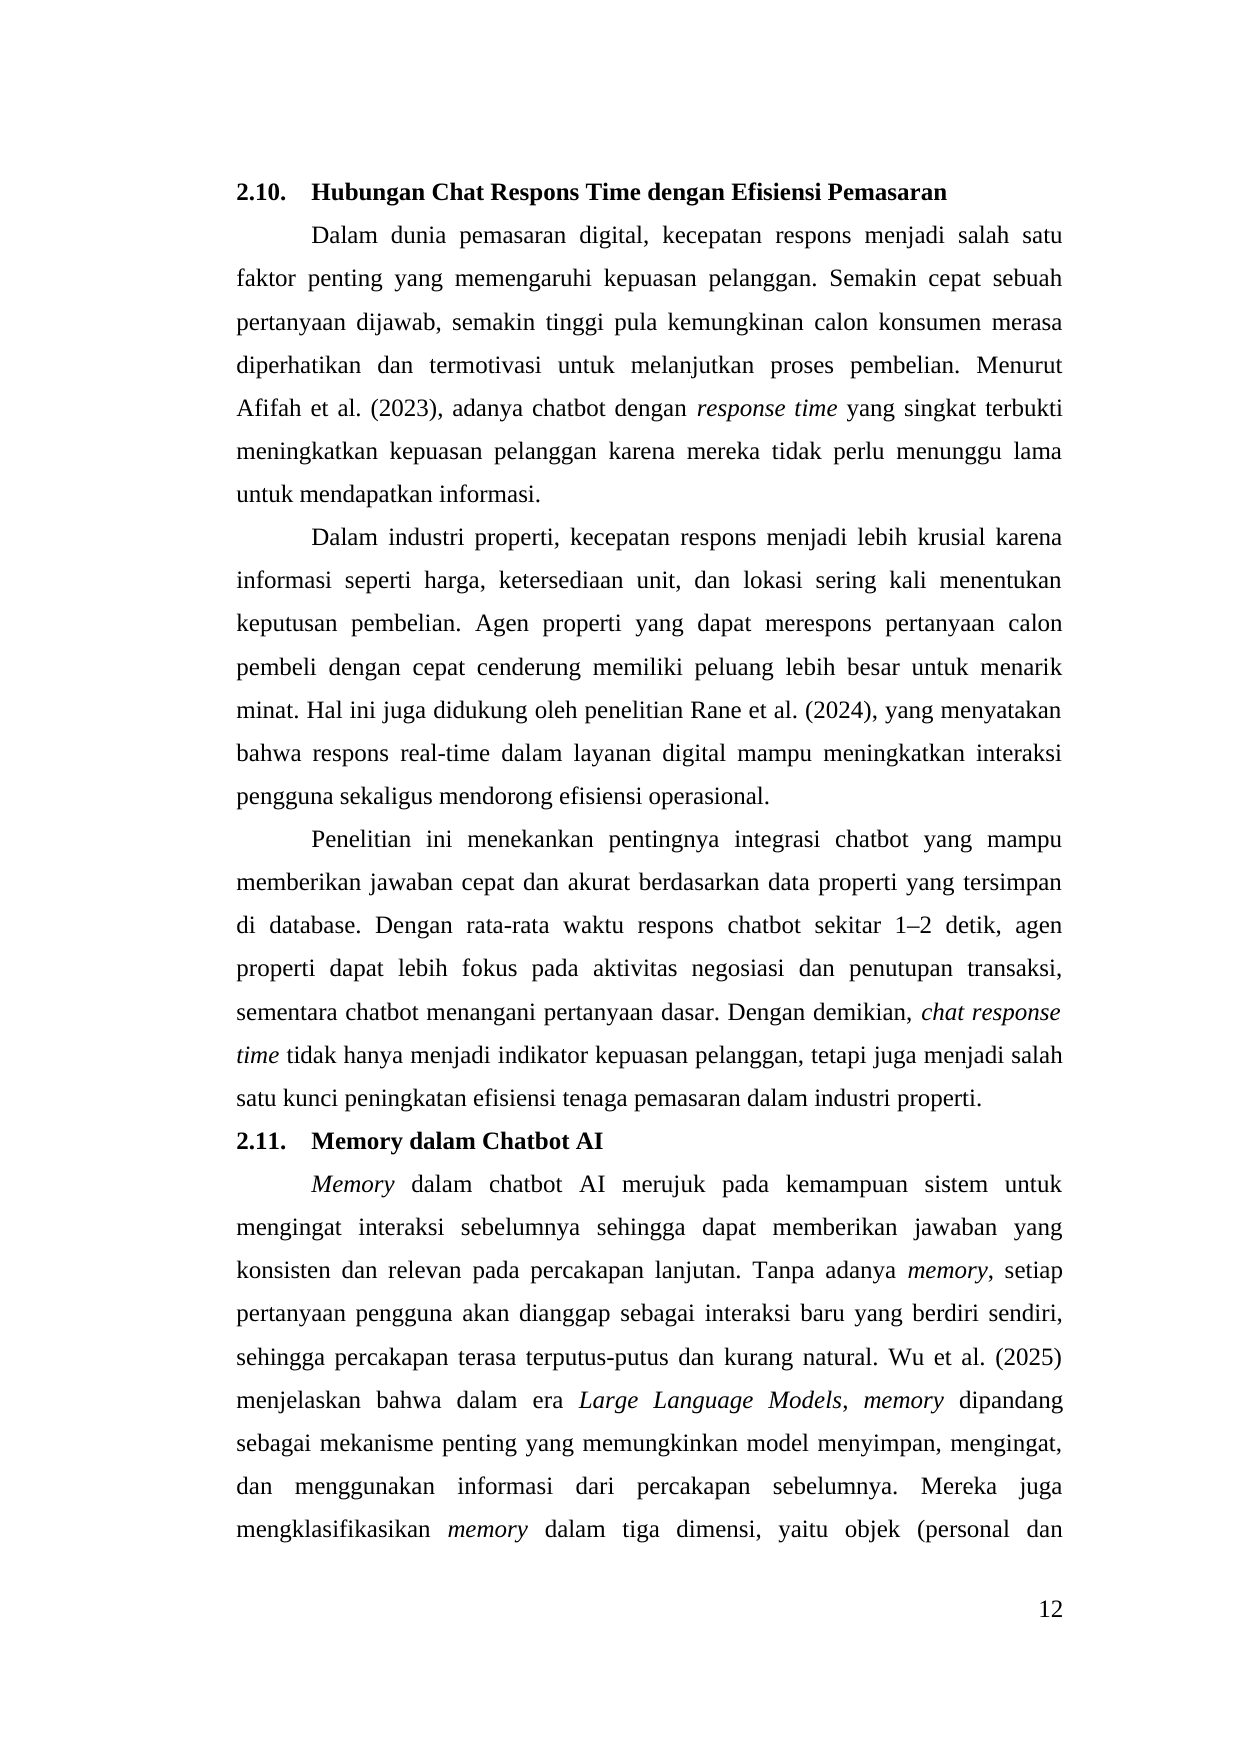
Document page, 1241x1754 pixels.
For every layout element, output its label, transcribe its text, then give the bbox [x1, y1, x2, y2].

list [236, 1169, 1063, 1543]
list Memory dalam Chatbot AI [236, 1126, 1063, 1155]
list Dalam dunia pemasaran digital, kecepatan respons menjadi salah satu faktor penting yang memengaruhi kepuasan pelanggan. Semakin cepat sebuah pertanyaan dijawab, semakin tinggi pula kemungkinan calon konsumen merasa diperhatikan dan termotivasi untuk melanjutkan proses pembelian. Menurut Afifah et al. (2023), adanya chatbot dengan response time yang singkat terbukti meningkatkan kepuasan pelanggan karena mereka tidak perlu menunggu lama untuk mendapatkan informasi. [236, 220, 1063, 508]
list Penelitian ini menekankan pentingnya integrasi chatbot yang mampu memberikan jawaban cepat dan akurat berdasarkan data properti yang tersimpan di database. Dengan rata-rata waktu respons chatbot sekitar 1–2 detik, agen properti dapat lebih fokus pada aktivitas negosiasi dan penutupan transaksi, sementara chatbot menangani pertanyaan dasar. Dengan demikian, chat response time tidak hanya menjadi indikator kepuasan pelanggan, tetapi juga menjadi salah satu kunci peningkatan efisiensi tenaga pemasaran dalam industri properti. [236, 824, 1063, 1112]
list Hubungan Chat Respons Time dengan Efisiensi Pemasaran [236, 177, 1063, 206]
list Dalam industri properti, kecepatan respons menjadi lebih krusial karena informasi seperti harga, ketersediaan unit, dan lokasi sering kali menentukan keputusan pembelian. Agen properti yang dapat merespons pertanyaan calon pembeli dengan cepat cenderung memiliki peluang lebih besar untuk menarik minat. Hal ini juga didukung oleh penelitian Rane et al. (2024), yang menyatakan bahwa respons real-time dalam layanan digital mampu meningkatkan interaksi pengguna sekaligus mendorong efisiensi operasional. [236, 522, 1063, 810]
